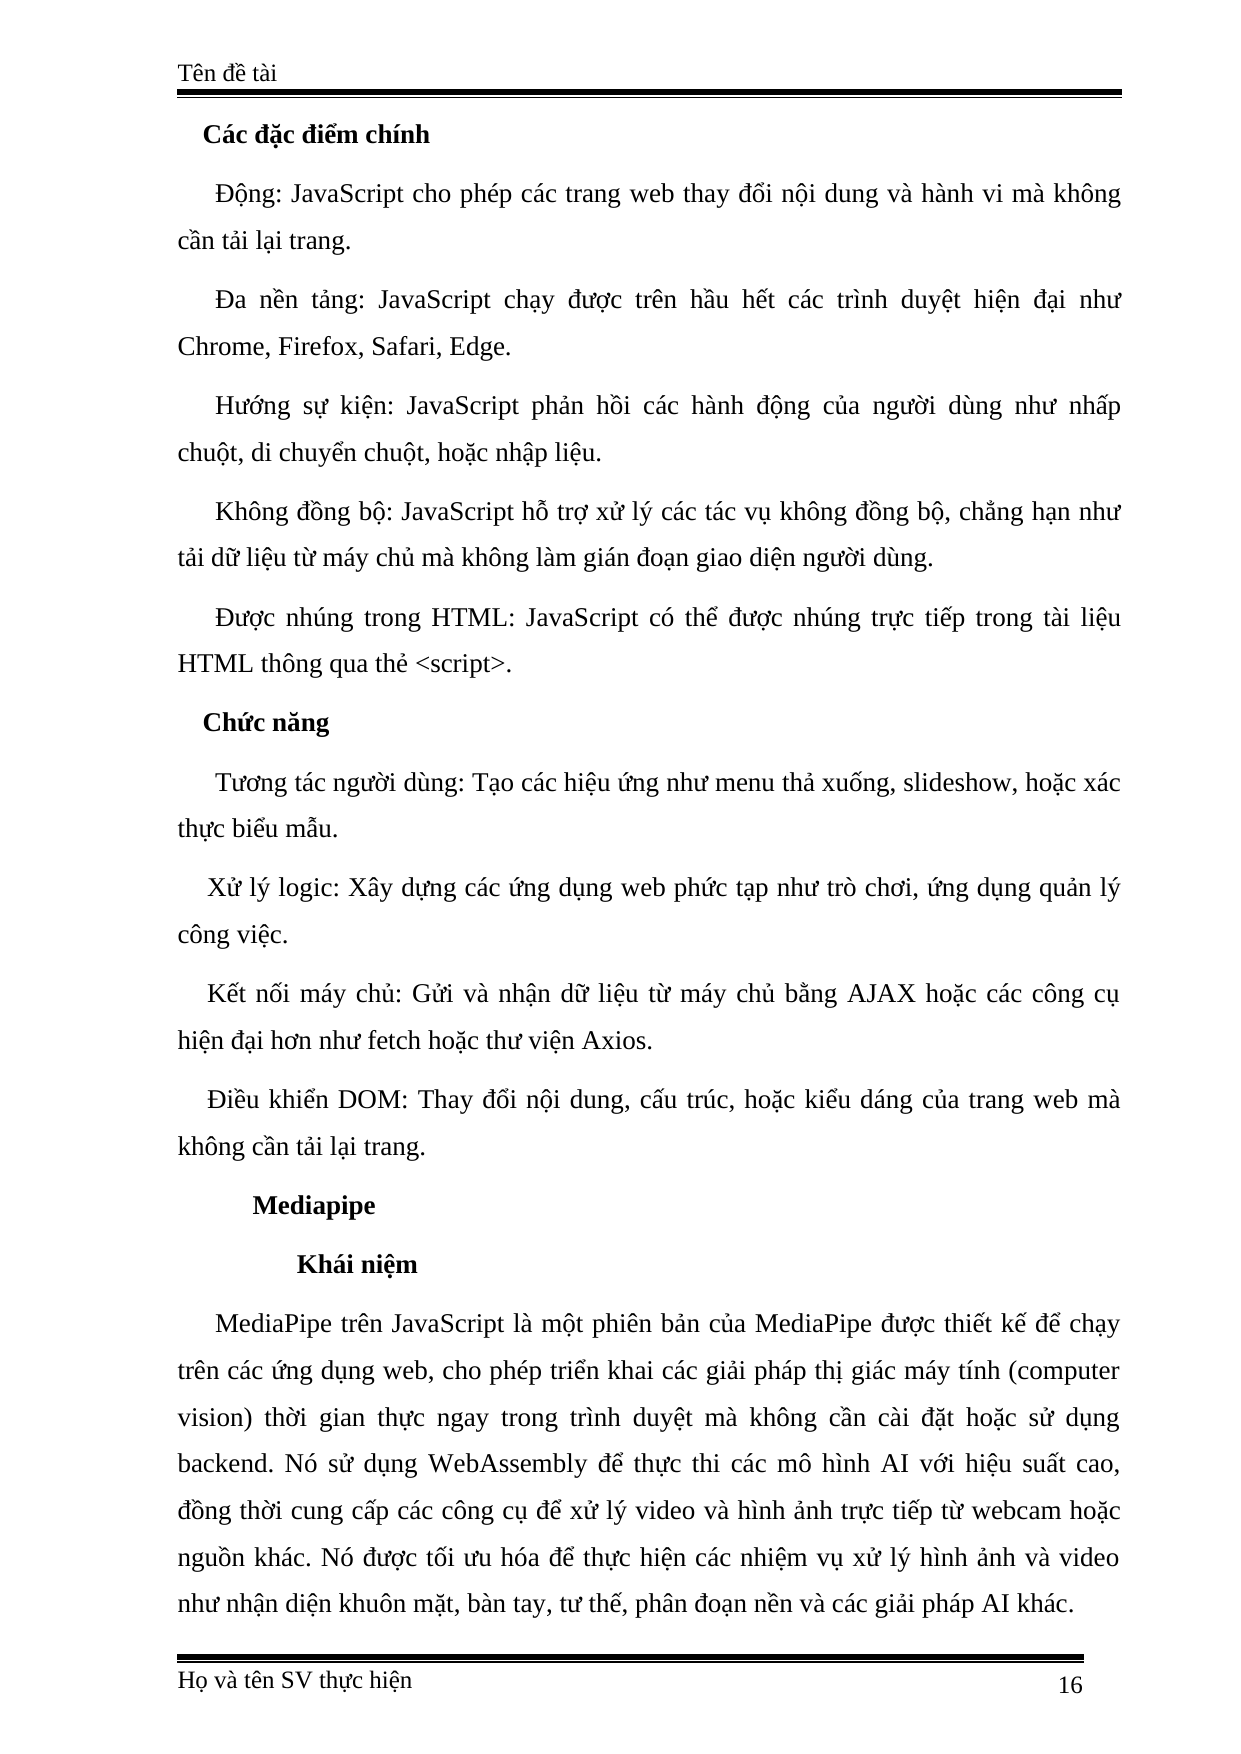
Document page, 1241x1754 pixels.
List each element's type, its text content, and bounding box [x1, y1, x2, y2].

text Tương tác người dùng: Tạo các hiệu ứng như menu thả xuống, slideshow, hoặc xác thực biểu mẫu. [177, 766, 1122, 843]
text Được nhúng trong HTML: JavaScript có thể được nhúng trực tiếp trong tài liệu HTML thông qua thẻ <script>. [177, 601, 1122, 678]
text Đa nền tảng: JavaScript chạy được trên hầu hết các trình duyệt hiện đại như Chrome, Firefox, Safari, Edge. [177, 283, 1122, 361]
subtitle Khái niệm [297, 1248, 1122, 1279]
subtitle Chức năng [202, 706, 1122, 738]
text MediaPipe trên JavaScript là một phiên bản của MediaPipe được thiết kế để chạy trên các ứng dụng web, cho phép triển khai các giải pháp thị giác máy tính (computer vision) thời gian thực ngay trong trình duyệt mà không cần cài đặt hoặc sử dụng backend. Nó sử dụng WebAssembly để thực thi các mô hình AI với hiệu suất cao, đồng thời cung cấp các công cụ để xử lý video và hình ảnh trực tiếp từ webcam hoặc nguồn khác. Nó được tối ưu hóa để thực hiện các nhiệm vụ xử lý hình ảnh và video như nhận diện khuôn mặt, bàn tay, tư thế, phân đoạn nền và các giải pháp AI khác. [177, 1307, 1122, 1618]
subtitle Các đặc điểm chính [202, 118, 1122, 149]
text Động: JavaScript cho phép các trang web thay đổi nội dung và hành vi mà không cần tải lại trang. [177, 177, 1122, 255]
text Điều khiển DOM: Thay đổi nội dung, cấu trúc, hoặc kiểu dáng của trang web mà không cần tải lại trang. [177, 1083, 1122, 1161]
text Xử lý logic: Xây dựng các ứng dụng web phức tạp như trò chơi, ứng dụng quản lý công việc. [177, 871, 1122, 949]
subtitle Mediapipe [252, 1189, 1122, 1220]
text Không đồng bộ: JavaScript hỗ trợ xử lý các tác vụ không đồng bộ, chẳng hạn như tải dữ liệu từ máy chủ mà không làm gián đoạn giao diện người dùng. [177, 495, 1122, 573]
text Kết nối máy chủ: Gửi và nhận dữ liệu từ máy chủ bằng AJAX hoặc các công cụ hiện đại hơn như fetch hoặc thư viện Axios. [177, 977, 1122, 1055]
text Hướng sự kiện: JavaScript phản hồi các hành động của người dùng như nhấp chuột, di chuyển chuột, hoặc nhập liệu. [177, 389, 1122, 467]
